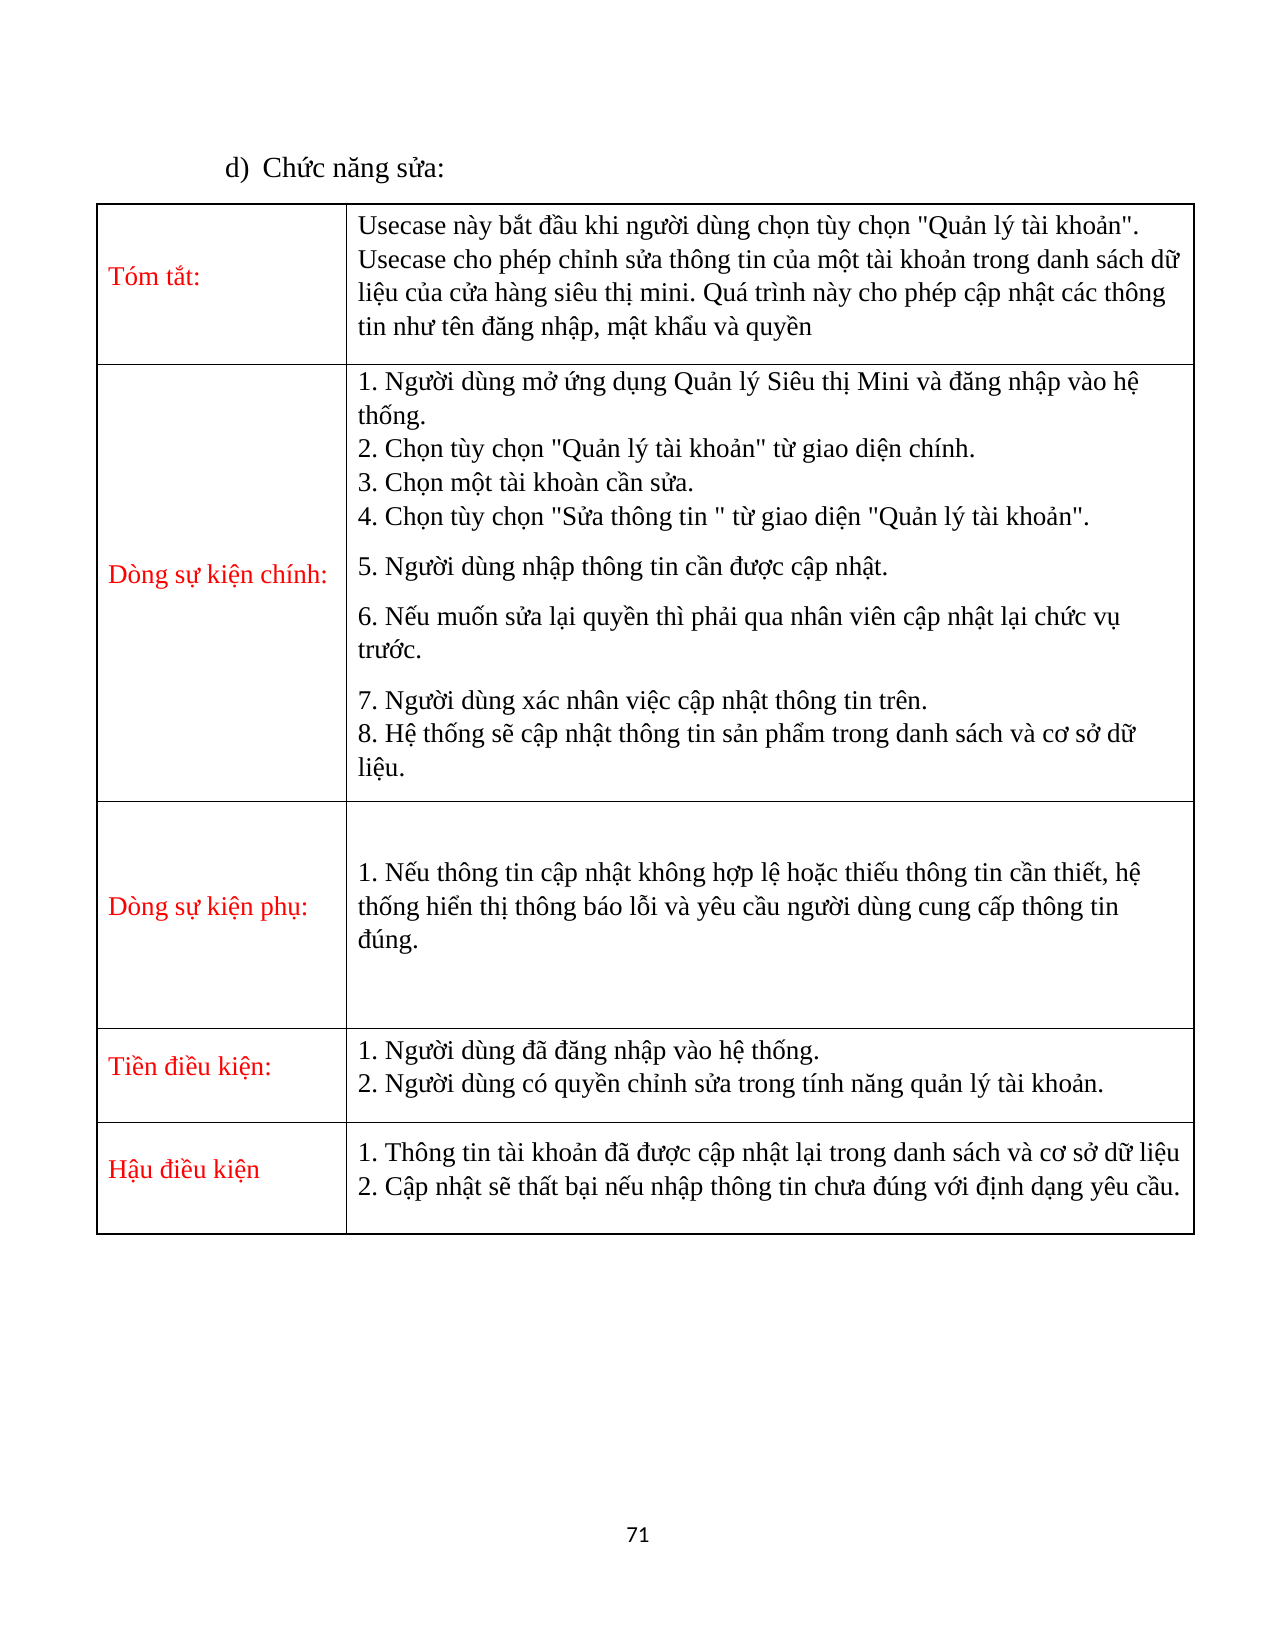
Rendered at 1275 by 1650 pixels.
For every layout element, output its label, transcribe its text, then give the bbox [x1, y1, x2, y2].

table_header Tóm tắt: [98, 205, 346, 364]
table_cell 1. Thông tin tài khoản đã được cập nhật lại trong danh sách và cơ sở dữ liệu 2. Cập nhật sẽ thất bại nếu nhập thông tin chưa đúng với định dạng yêu cầu. [347, 1123, 1193, 1232]
table_header Usecase này bắt đầu khi người dùng chọn tùy chọn "Quản lý tài khoản". Usecase cho phép chỉnh sửa thông tin của một tài khoản trong danh sách dữ liệu của cửa hàng siêu thị mini. Quá trình này cho phép cập nhật các thông tin như tên đăng nhập, mật khẩu và quyền [347, 205, 1193, 364]
table_cell 1. Người dùng đã đăng nhập vào hệ thống. 2. Người dùng có quyền chỉnh sửa trong tính năng quản lý tài khoản. [347, 1029, 1193, 1122]
table_cell Dòng sự kiện phụ: [98, 802, 346, 1028]
table_cell Tiền điều kiện: [98, 1029, 346, 1122]
table_cell Hậu điều kiện [98, 1123, 346, 1232]
table_cell Dòng sự kiện chính: [98, 365, 346, 801]
list Chức năng sửa: [225, 150, 1125, 183]
table_cell 1. Nếu thông tin cập nhật không hợp lệ hoặc thiếu thông tin cần thiết, hệ thống hiển thị thông báo lỗi và yêu cầu người dùng cung cấp thông tin đúng. [347, 802, 1193, 1028]
table_cell 1. Người dùng mở ứng dụng Quản lý Siêu thị Mini và đăng nhập vào hệ thống. 2. Chọn tùy chọn "Quản lý tài khoản" từ giao diện chính. 3. Chọn một tài khoàn cần sửa. 4. Chọn tùy chọn "Sửa thông tin " từ giao diện "Quản lý tài khoản". 5. Người dùng nhập thông tin cần được cập nhật. 6. Nếu muốn sửa lại quyền thì phải qua nhân viên cập nhật lại chức vụ trước. 7. Người dùng xác nhân việc cập nhật thông tin trên. 8. Hệ thống sẽ cập nhật thông tin sản phẩm trong danh sách và cơ sở dữ liệu. [347, 365, 1193, 801]
